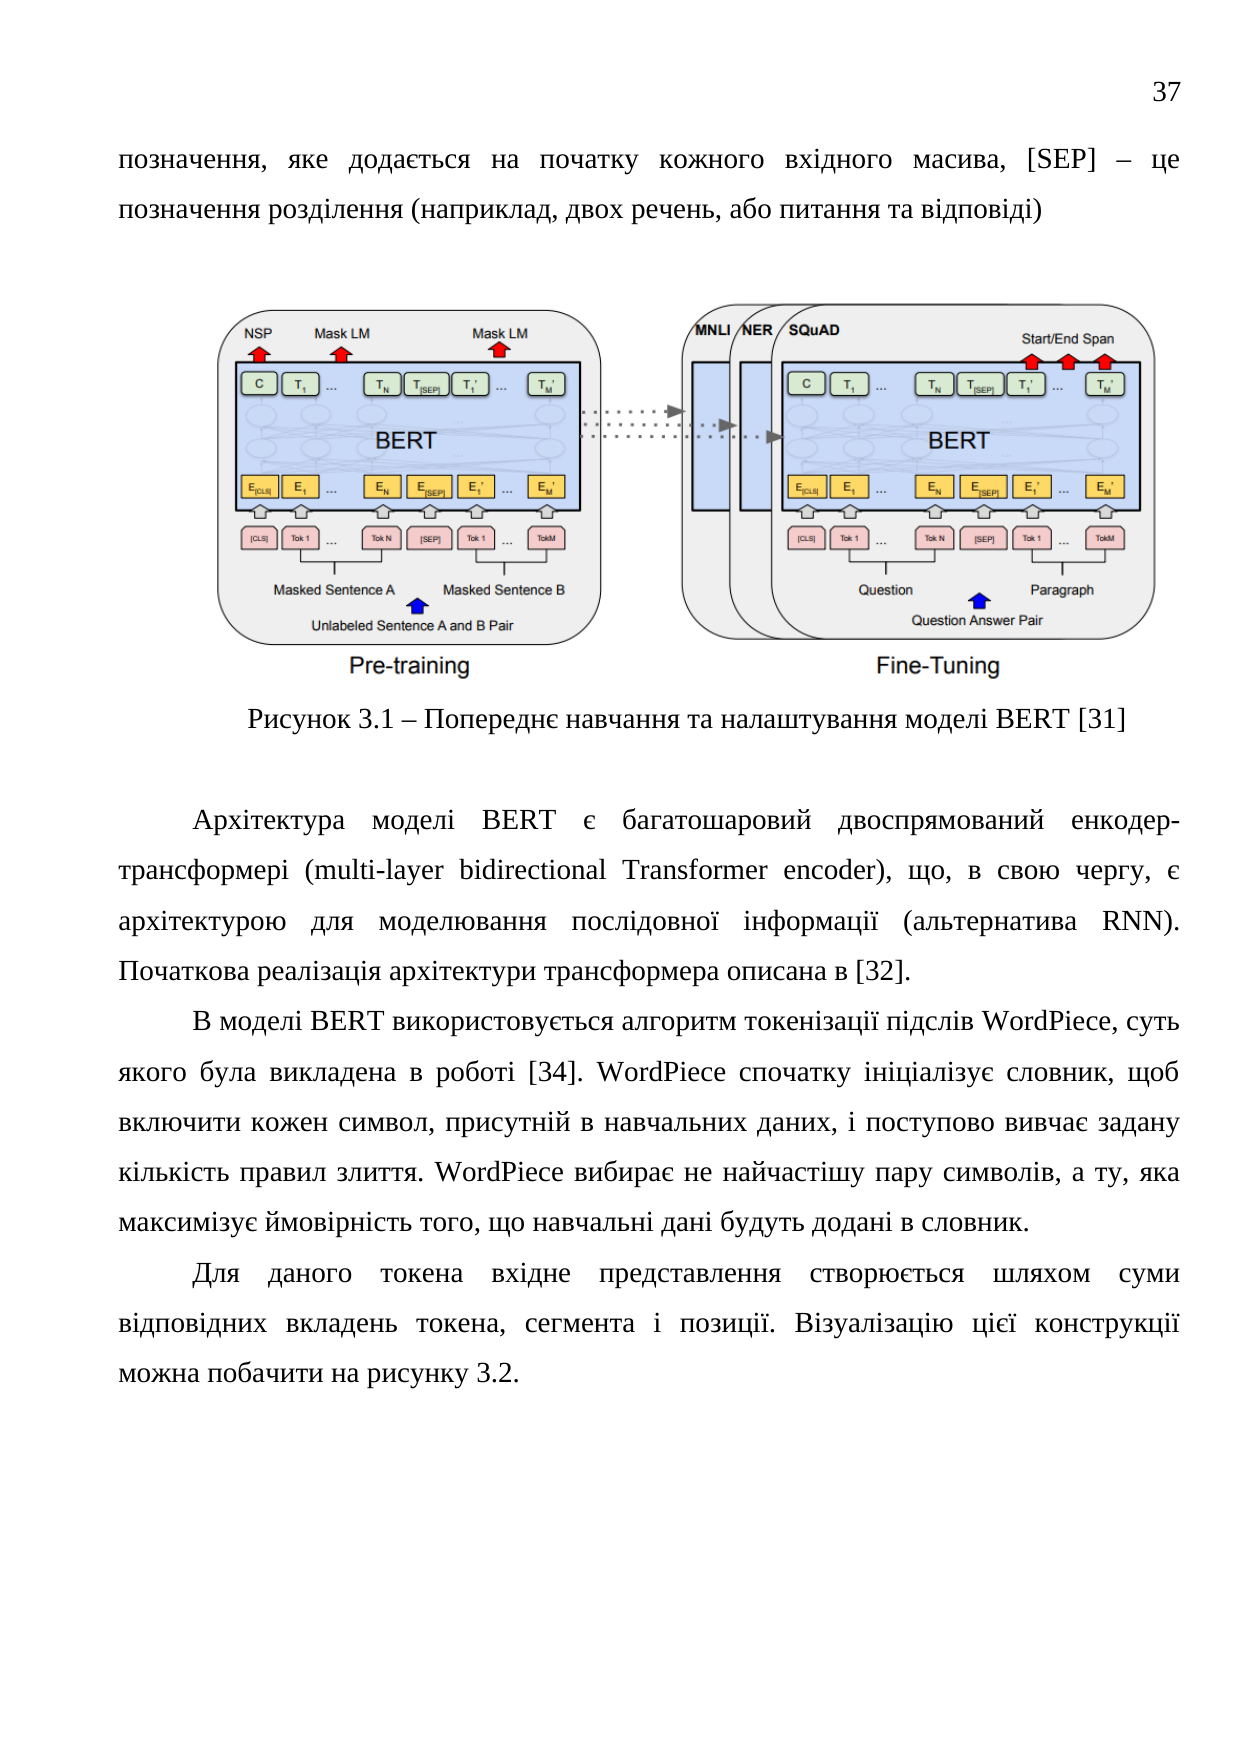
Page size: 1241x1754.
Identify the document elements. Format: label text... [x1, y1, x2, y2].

text Рисунок 3.1 – Попереднє навчання та налаштування моделі BERT [31] [118, 701, 1181, 735]
text Архітектура моделі BERT є багатошаровий двоспрямований енкодер-трансформері (multi-layer bidirectional Transformer encoder), що, в свою чергу, є архітектурою для моделювання послідовної інформації (альтернатива RNN). Початкова реалізація архітектури трансформера описана в [32]. [118, 802, 1181, 987]
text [118, 141, 1181, 225]
text В моделі BERT використовується алгоритм токенізації підслів WordPiece, суть якого була викладена в роботі [34]. WordPiece спочатку ініціалізує словник, щоб включити кожен символ, присутній в навчальних даних, і поступово вивчає задану кількість правил злиття. WordPiece вибирає не найчастішу пару символів, а ту, яка максимізує ймовірність того, що навчальні дані будуть додані в словник. [118, 1003, 1181, 1238]
picture [210, 291, 1163, 685]
text Для даного токена вхідне представлення створюється шляхом суми відповідних вкладень токена, сегмента і позиції. Візуалізацію цієї конструкції можна побачити на рисунку 3.2. [118, 1255, 1181, 1389]
